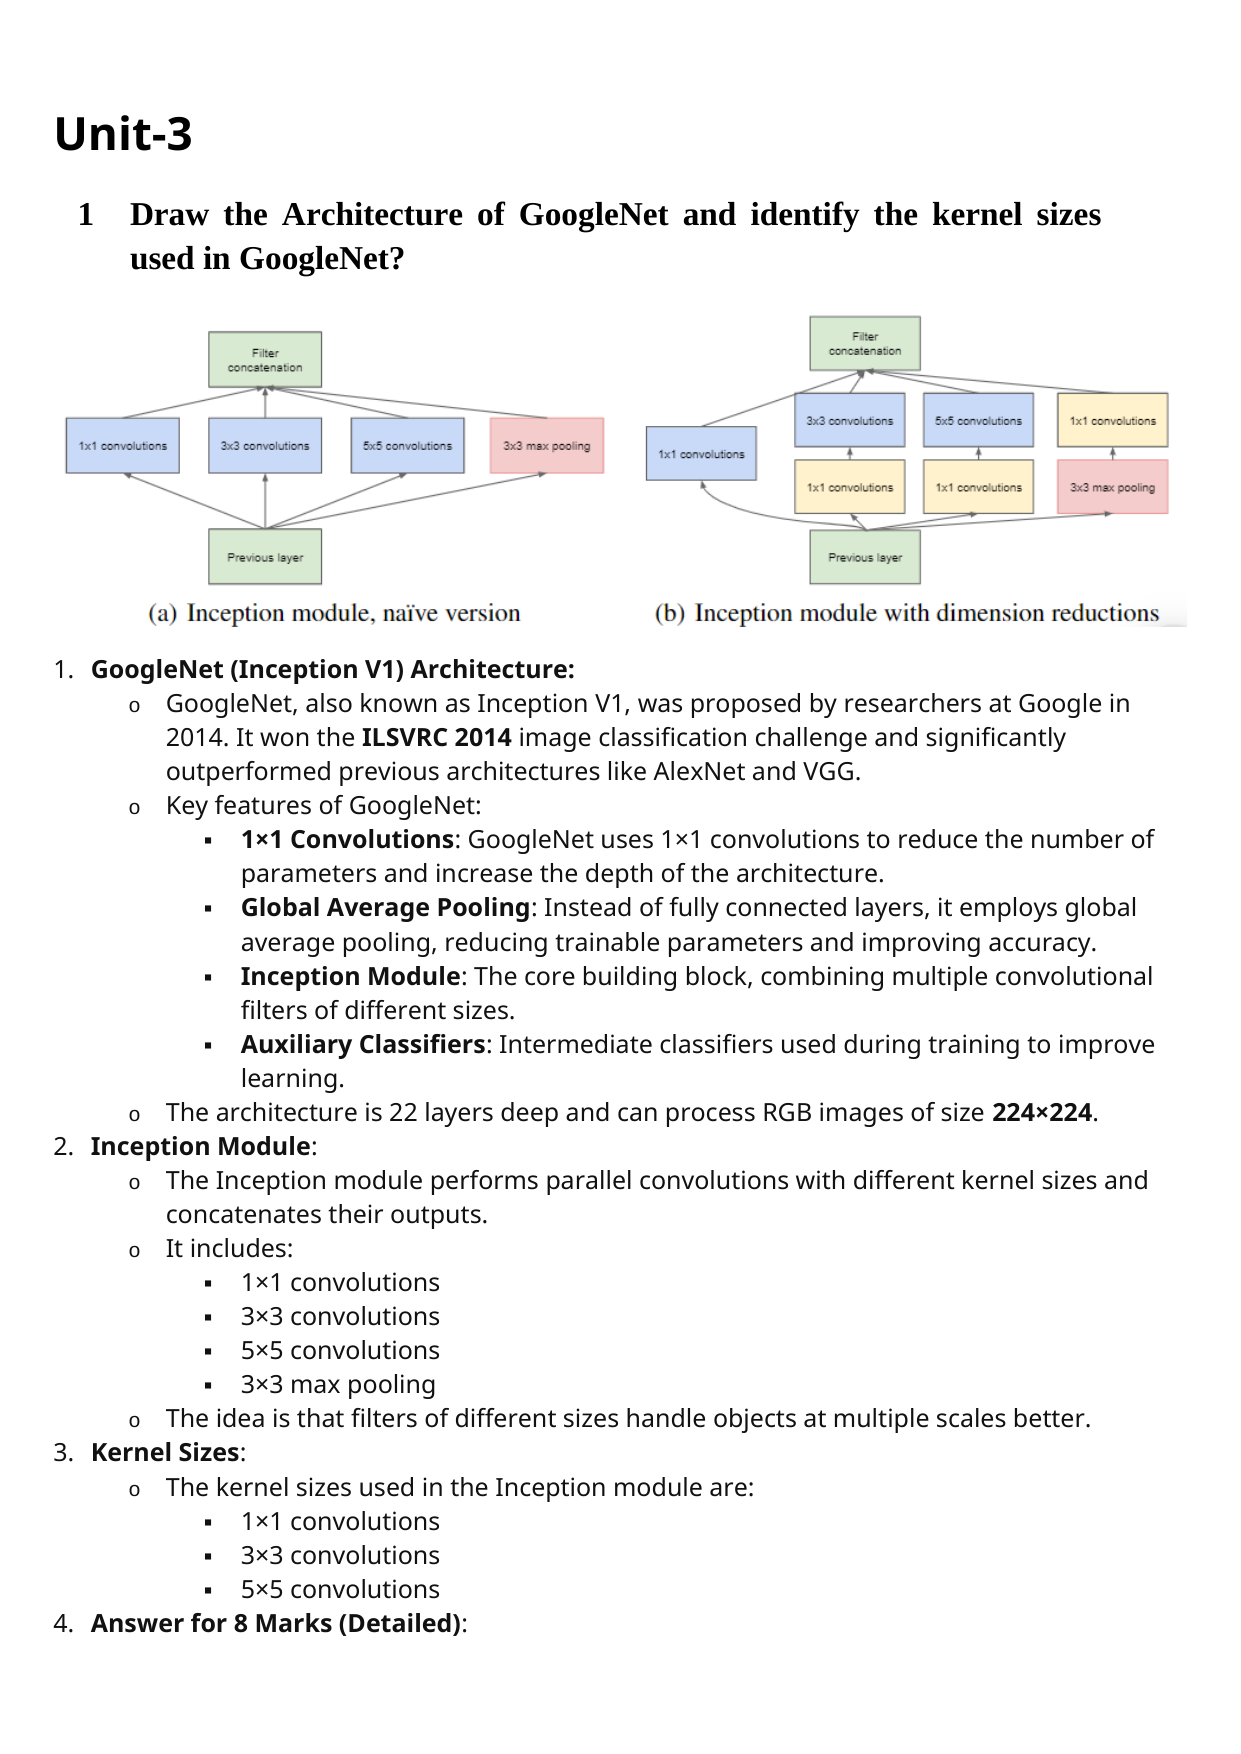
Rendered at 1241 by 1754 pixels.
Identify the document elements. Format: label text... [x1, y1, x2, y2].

list 3×3 convolutions [203, 1299, 1187, 1333]
list The Inception module performs parallel convolutions with different kernel sizes and concatenates their outputs. [128, 1163, 1187, 1231]
list 1×1 convolutions [203, 1503, 1187, 1537]
text Unit-3 [53, 102, 1187, 164]
list Inception Module: [53, 1128, 1187, 1163]
list Inception Module: The core building block, combining multiple convolutional filters of different sizes. [203, 958, 1187, 1026]
list GoogleNet (Inception V1) Architecture: [53, 652, 1187, 686]
list Global Average Pooling: Instead of fully connected layers, it employs global average pooling, reducing trainable parameters and improving accuracy. [203, 890, 1187, 958]
list 5×5 convolutions [203, 1333, 1187, 1367]
list 1×1 Convolutions: GoogleNet uses 1×1 convolutions to reduce the number of parameters and increase the depth of the architecture. [203, 822, 1187, 890]
list GoogleNet, also known as Inception V1, was proposed by researchers at Google in 2014. It won the ILSVRC 2014 image classification challenge and significantly outperformed previous architectures like AlexNet and VGG. [128, 686, 1187, 788]
list Auxiliary Classifiers: Intermediate classifiers used during training to improve learning. [203, 1026, 1187, 1094]
list The kernel sizes used in the Inception module are: [128, 1469, 1187, 1503]
list Kernel Sizes: [53, 1435, 1187, 1469]
list The idea is that filters of different sizes handle objects at multiple scales better. [128, 1401, 1187, 1435]
list 3×3 convolutions [203, 1537, 1187, 1571]
list Answer for 8 Marks (Detailed): [53, 1605, 1187, 1639]
table_header 1 [53, 194, 118, 280]
list 3×3 max pooling [203, 1367, 1187, 1401]
list Key features of GoogleNet: [128, 788, 1187, 822]
picture [53, 280, 1188, 627]
list 1×1 convolutions [203, 1265, 1187, 1299]
list 5×5 convolutions [203, 1571, 1187, 1605]
table_header Draw the Architecture of GoogleNet and identify the kernel sizes used in GoogleNet? [119, 194, 1114, 280]
list It includes: [128, 1231, 1187, 1265]
list The architecture is 22 layers deep and can process RGB images of size 224×224. [128, 1094, 1187, 1128]
